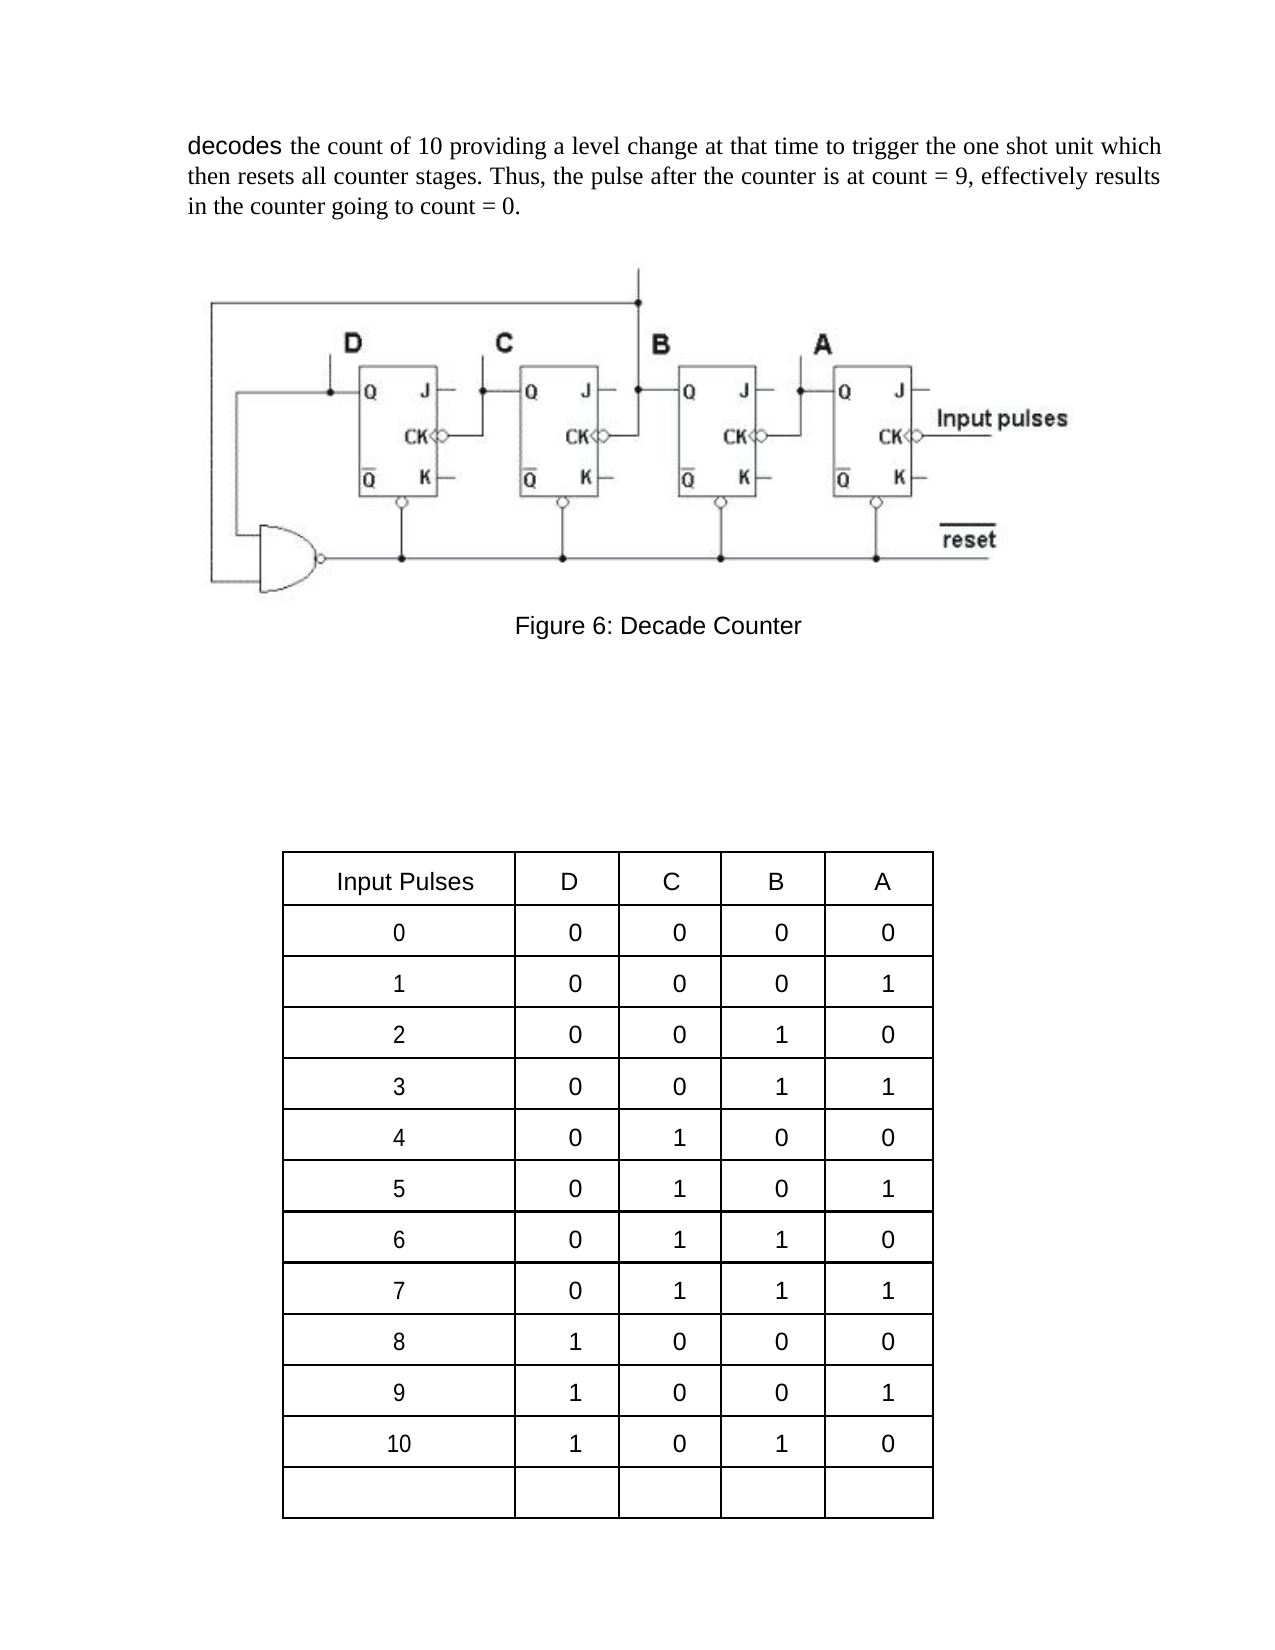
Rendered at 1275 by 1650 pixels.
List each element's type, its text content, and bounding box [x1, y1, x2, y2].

table_cell [516, 896, 618, 904]
table_cell 0 [722, 906, 824, 947]
table_cell [826, 1100, 932, 1108]
table_cell [516, 998, 618, 1006]
table_cell 0 [620, 1417, 720, 1457]
table_cell 8 [284, 1315, 514, 1355]
table_cell [722, 1202, 824, 1210]
table_cell 0 [722, 1161, 824, 1202]
table_header B [722, 853, 824, 896]
table_cell [620, 1151, 720, 1159]
table_cell [620, 1468, 720, 1517]
table_cell [826, 1049, 932, 1057]
table_cell [516, 1049, 618, 1057]
table_cell [516, 1355, 618, 1363]
table_cell 0 [620, 1059, 720, 1100]
table_cell 1 [620, 1161, 720, 1202]
table_cell [722, 998, 824, 1006]
table_cell [284, 1100, 514, 1108]
table_cell 0 [826, 1213, 932, 1253]
table_cell [826, 1304, 932, 1312]
table_cell [826, 1406, 932, 1414]
table_cell 0 [516, 1161, 618, 1202]
table_cell 0 [722, 1315, 824, 1355]
table_cell 0 [620, 1008, 720, 1049]
table_cell [516, 947, 618, 955]
table_cell [826, 947, 932, 955]
table_cell [284, 1151, 514, 1159]
table_cell [284, 947, 514, 955]
table_cell [826, 1458, 932, 1466]
table_cell 0 [516, 906, 618, 947]
table_cell 1 [826, 1161, 932, 1202]
table_cell [826, 1253, 932, 1261]
table_cell [826, 1355, 932, 1363]
table_cell [722, 1253, 824, 1261]
table_cell 2 [284, 1008, 514, 1049]
table_header D [516, 853, 618, 896]
table_cell [284, 1355, 514, 1363]
table_header A [826, 853, 932, 896]
table_cell [722, 1151, 824, 1159]
table_cell 1 [284, 957, 514, 998]
table_cell [826, 1151, 932, 1159]
table_cell [620, 1253, 720, 1261]
table_cell 1 [826, 957, 932, 998]
table_cell [620, 998, 720, 1006]
table_cell 1 [620, 1213, 720, 1253]
table_cell 1 [620, 1110, 720, 1151]
table_cell 10 [284, 1417, 514, 1457]
table_cell 0 [516, 1008, 618, 1049]
table_cell [826, 1202, 932, 1210]
table_cell [284, 1253, 514, 1261]
table_cell [516, 1100, 618, 1108]
table_cell [284, 896, 514, 904]
table_cell 1 [722, 1008, 824, 1049]
table_cell [722, 1458, 824, 1466]
table_cell [620, 1355, 720, 1363]
table_cell 1 [516, 1315, 618, 1355]
table_cell 0 [722, 1110, 824, 1151]
table_cell 0 [826, 1008, 932, 1049]
table_cell 0 [620, 906, 720, 947]
table_cell 0 [620, 1366, 720, 1406]
table_cell [722, 896, 824, 904]
table_cell [826, 998, 932, 1006]
table_cell [620, 1304, 720, 1312]
table_cell [722, 1355, 824, 1363]
table_cell 0 [284, 906, 514, 947]
table_cell 0 [826, 906, 932, 947]
table_cell [620, 1458, 720, 1466]
table_cell [620, 947, 720, 955]
table_cell 1 [826, 1366, 932, 1406]
table_cell 0 [516, 1059, 618, 1100]
table_cell [516, 1253, 618, 1261]
table_cell 1 [516, 1417, 618, 1457]
table_cell 0 [722, 1366, 824, 1406]
table_cell [284, 1406, 514, 1414]
picture [190, 250, 1091, 605]
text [187, 131, 1162, 220]
table_cell [516, 1304, 618, 1312]
table_cell 1 [516, 1366, 618, 1406]
table_cell [284, 1468, 514, 1517]
table_cell 0 [826, 1315, 932, 1355]
table_cell [620, 1049, 720, 1057]
table_cell [516, 1406, 618, 1414]
table_cell 1 [722, 1213, 824, 1253]
table_cell 0 [516, 1264, 618, 1304]
table_cell [516, 1458, 618, 1466]
table_cell 9 [284, 1366, 514, 1406]
table_cell [722, 1468, 824, 1517]
table_cell 1 [722, 1417, 824, 1457]
table_cell 0 [722, 957, 824, 998]
table_cell 0 [620, 1315, 720, 1355]
table_cell [284, 1202, 514, 1210]
table_cell [284, 1304, 514, 1312]
table_cell 1 [826, 1059, 932, 1100]
table_cell [826, 1468, 932, 1517]
table_cell 1 [722, 1059, 824, 1100]
table_cell 1 [620, 1264, 720, 1304]
table_cell [722, 1049, 824, 1057]
table_cell 0 [826, 1417, 932, 1457]
table_cell [722, 1304, 824, 1312]
table_cell [722, 1100, 824, 1108]
table_cell 0 [620, 957, 720, 998]
table_cell [516, 1202, 618, 1210]
table_header C [620, 853, 720, 896]
table_cell 1 [826, 1264, 932, 1304]
table_cell [722, 1406, 824, 1414]
table_cell [620, 1406, 720, 1414]
table_cell 3 [284, 1059, 514, 1100]
table_cell [620, 1100, 720, 1108]
table_cell [284, 998, 514, 1006]
table_cell 1 [722, 1264, 824, 1304]
table_cell 5 [284, 1161, 514, 1202]
table_cell [722, 947, 824, 955]
table_header Input Pulses [284, 853, 514, 896]
table_cell [826, 896, 932, 904]
table_cell 6 [284, 1213, 514, 1253]
table_cell 0 [516, 957, 618, 998]
table_cell [284, 1049, 514, 1057]
table_cell [516, 1468, 618, 1517]
table_cell [620, 896, 720, 904]
table_cell 0 [826, 1110, 932, 1151]
table_cell [516, 1151, 618, 1159]
table_cell 0 [516, 1213, 618, 1253]
table_cell 4 [284, 1110, 514, 1151]
table_cell 0 [516, 1110, 618, 1151]
text Figure 6: Decade Counter [514, 611, 1169, 639]
table_cell [620, 1202, 720, 1210]
table_cell 7 [284, 1264, 514, 1304]
table_cell [284, 1458, 514, 1466]
